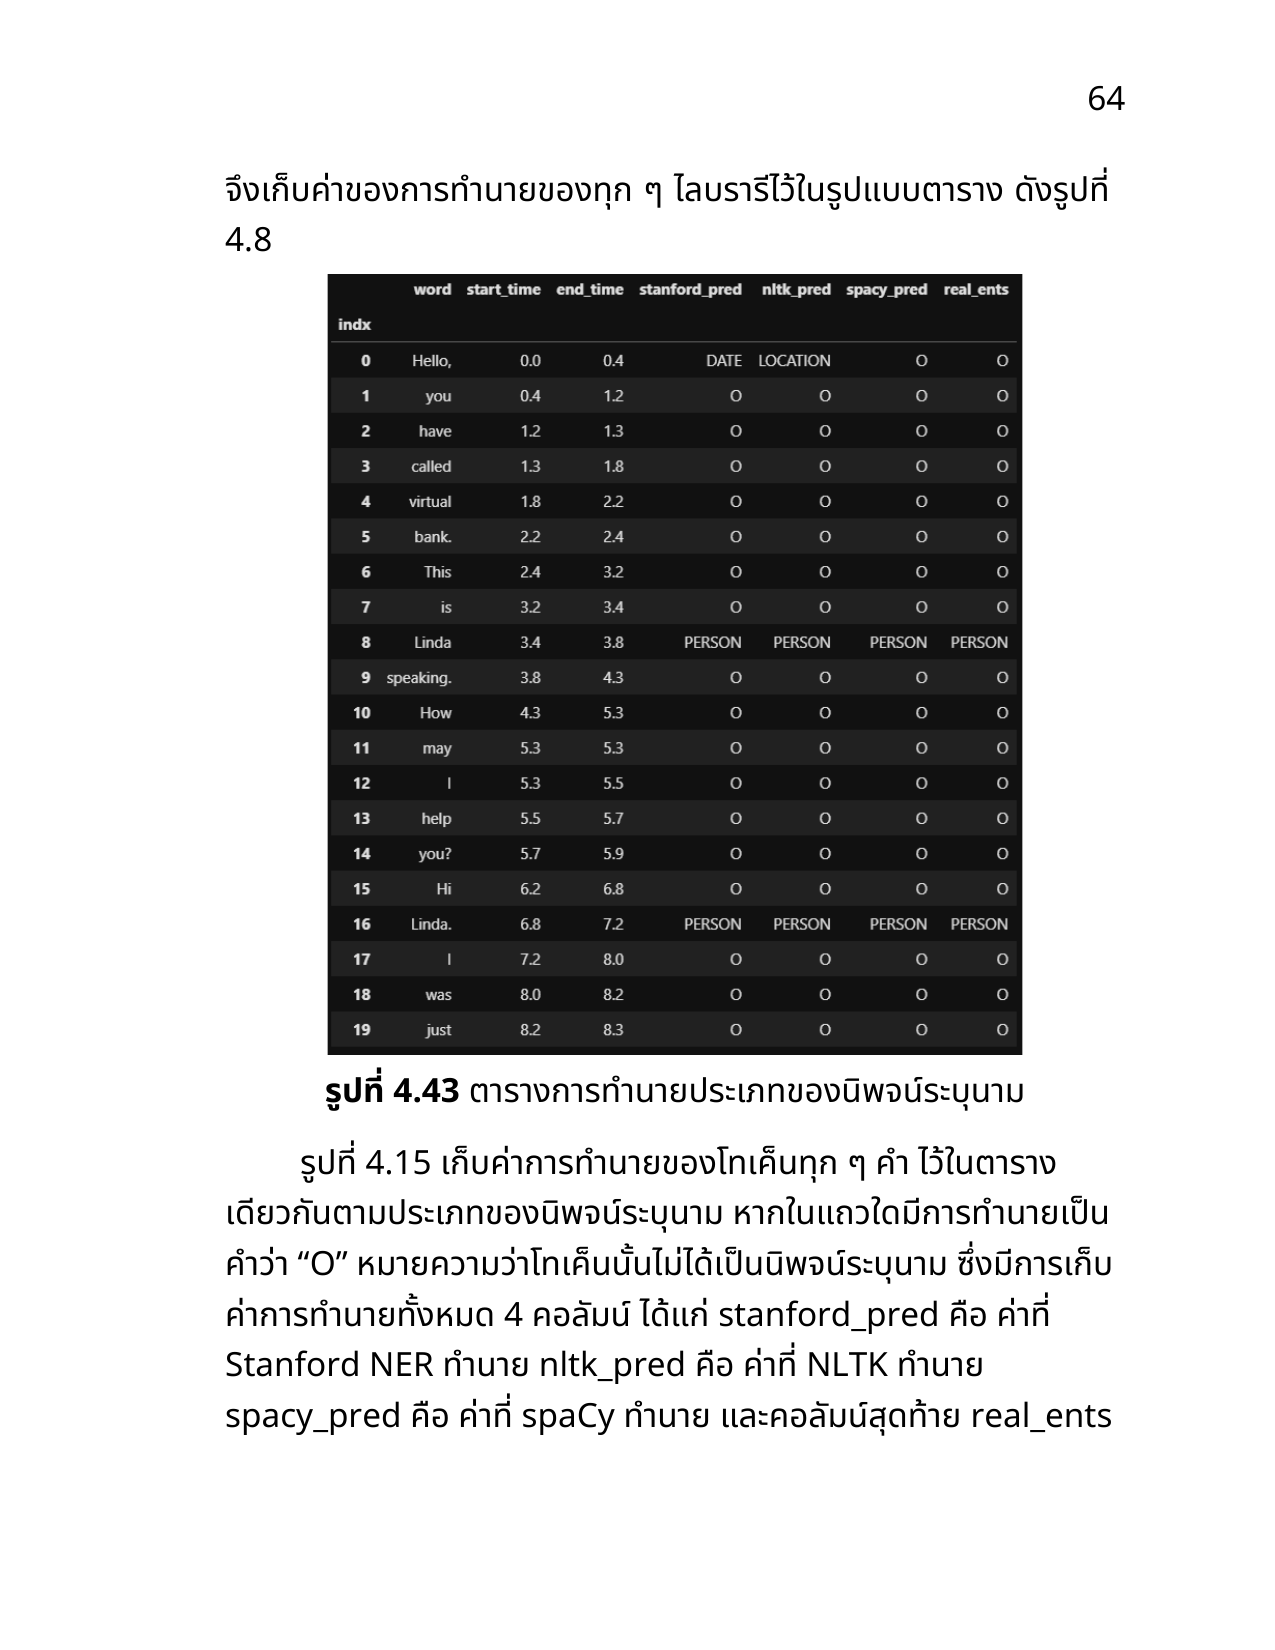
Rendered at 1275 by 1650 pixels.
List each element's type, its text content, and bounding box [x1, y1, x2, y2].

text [225, 166, 1125, 262]
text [225, 1139, 1125, 1442]
picture [327, 274, 1023, 1055]
